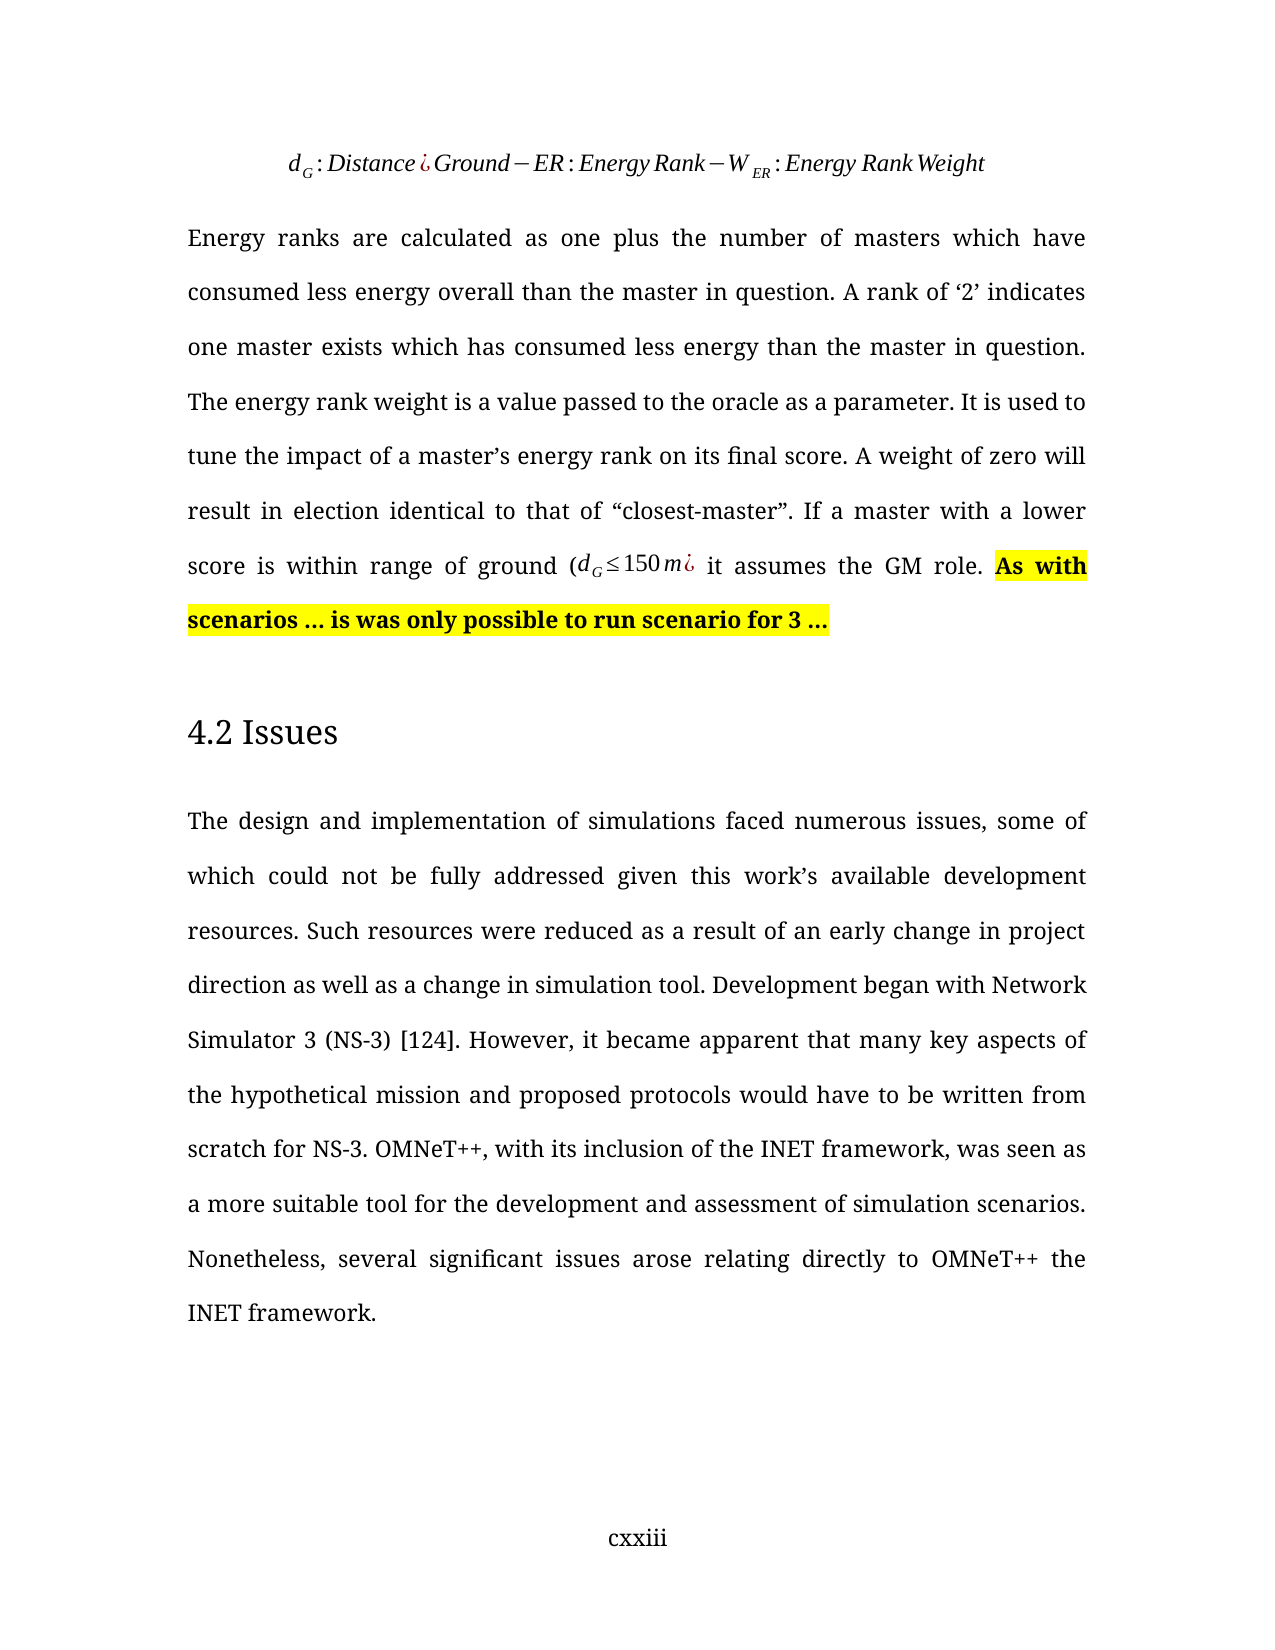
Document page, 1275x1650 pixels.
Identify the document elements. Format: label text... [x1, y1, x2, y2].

text Energy ranks are calculated as one plus the number of masters which have consumed less energy overall than the master in question. A rank of ‘2’ indicates one master exists which has consumed less energy than the master in question. The energy rank weight is a value passed to the oracle as a parameter. It is used to tune the impact of a master’s energy rank on its final score. A weight of zero will result in election identical to that of “closest-master”. If a master with a lower score is within range of ground ( it assumes the GM role. As with scenarios … is was only possible to run scenario for 3 … [187, 221, 1087, 636]
subtitle Issues [187, 709, 1087, 754]
text The design and implementation of simulations faced numerous issues, some of which could not be fully addressed given this work’s available development resources. Such resources were reduced as a result of an early change in project direction as well as a change in simulation tool. Development began with Network Simulator 3 (NS-3) [124]. However, it became apparent that many key aspects of the hypothetical mission and proposed protocols would have to be written from scratch for NS-3. OMNeT++, with its inclusion of the INET framework, was seen as a more suitable tool for the development and assessment of simulation scenarios. Nonetheless, several significant issues arose relating directly to OMNeT++ the INET framework. [187, 805, 1087, 1329]
